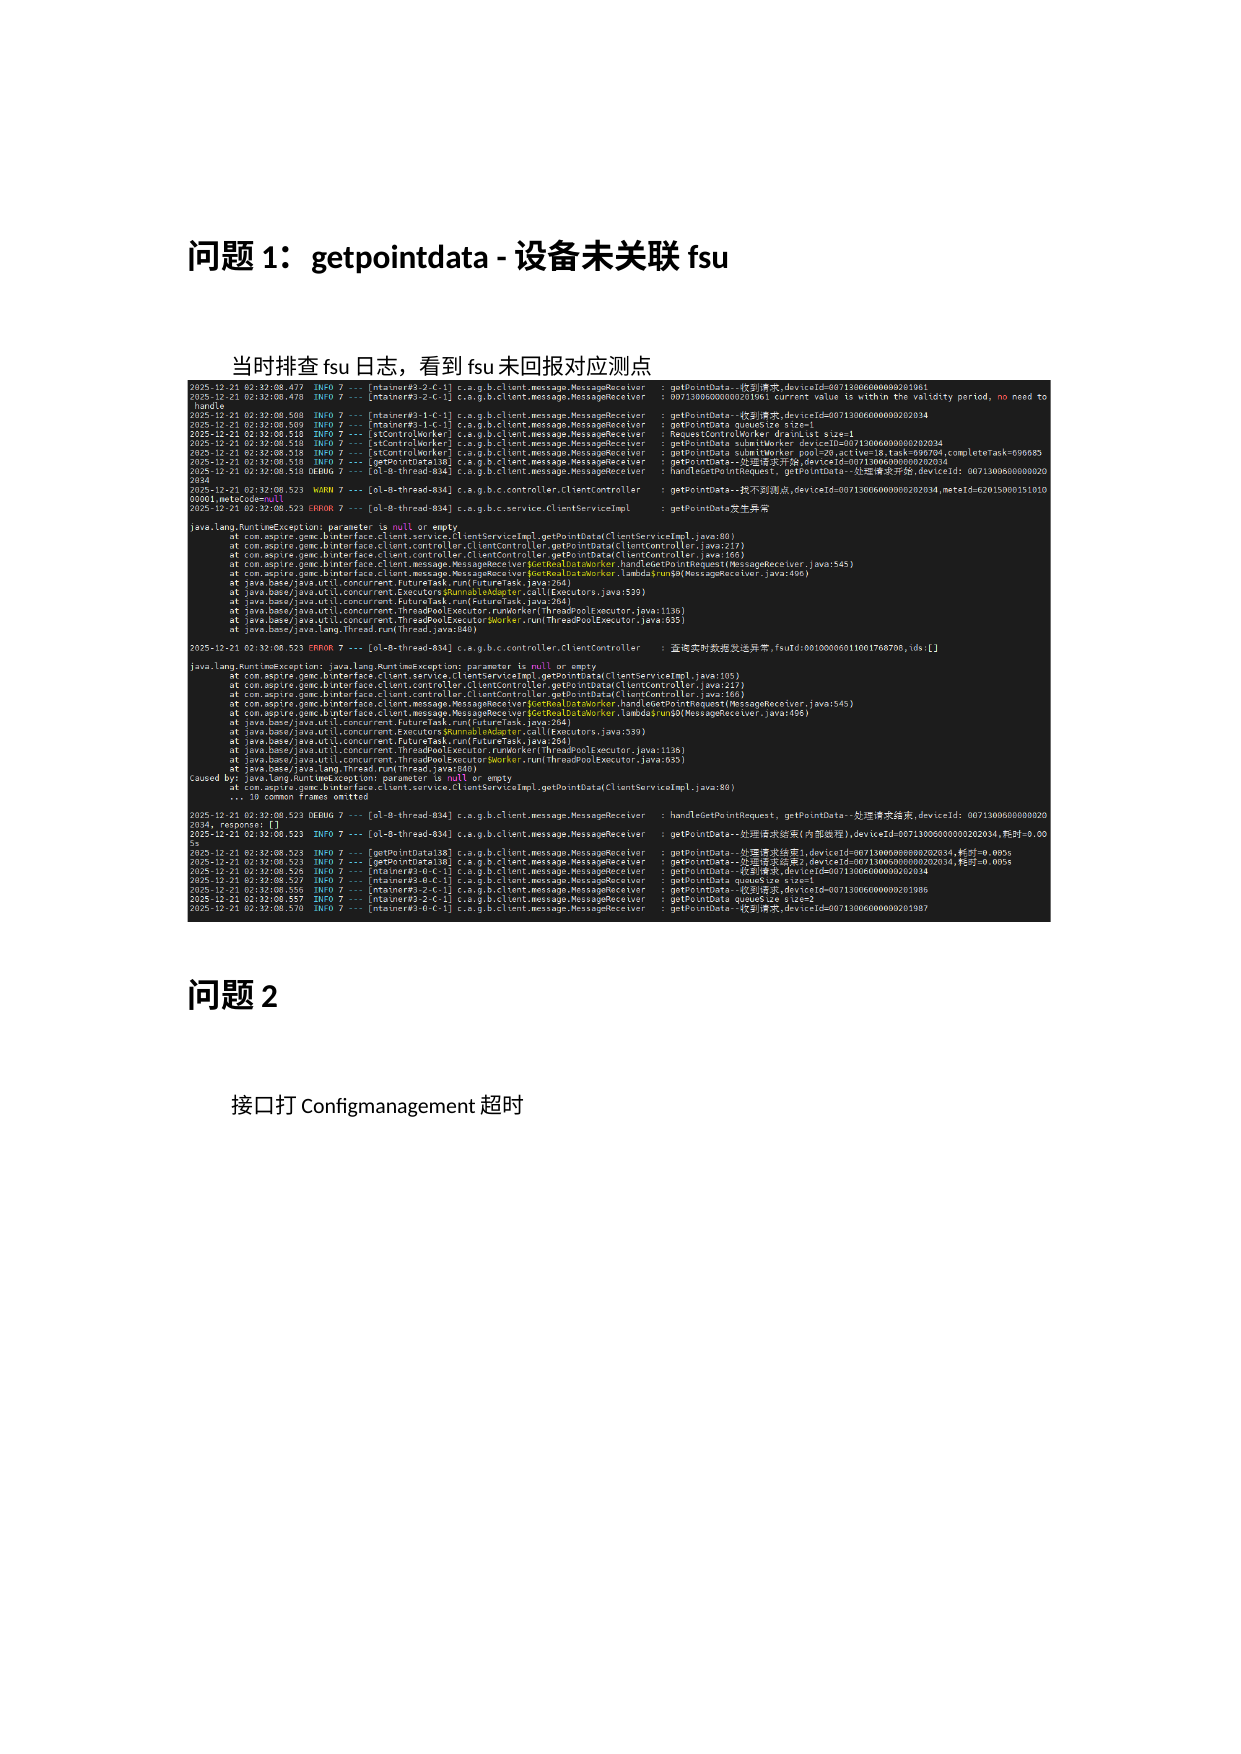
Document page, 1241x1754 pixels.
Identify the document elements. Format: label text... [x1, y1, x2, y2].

text 当时排查fsu日志，看到fsu未回报对应测点 [187, 348, 1053, 381]
subtitle 问题1：getpointdata - 设备未关联fsu [187, 222, 1053, 287]
text 接口打Configmanagement 超时 [187, 1087, 1053, 1120]
subtitle 问题2 [187, 960, 1053, 1025]
picture [187, 380, 1051, 922]
